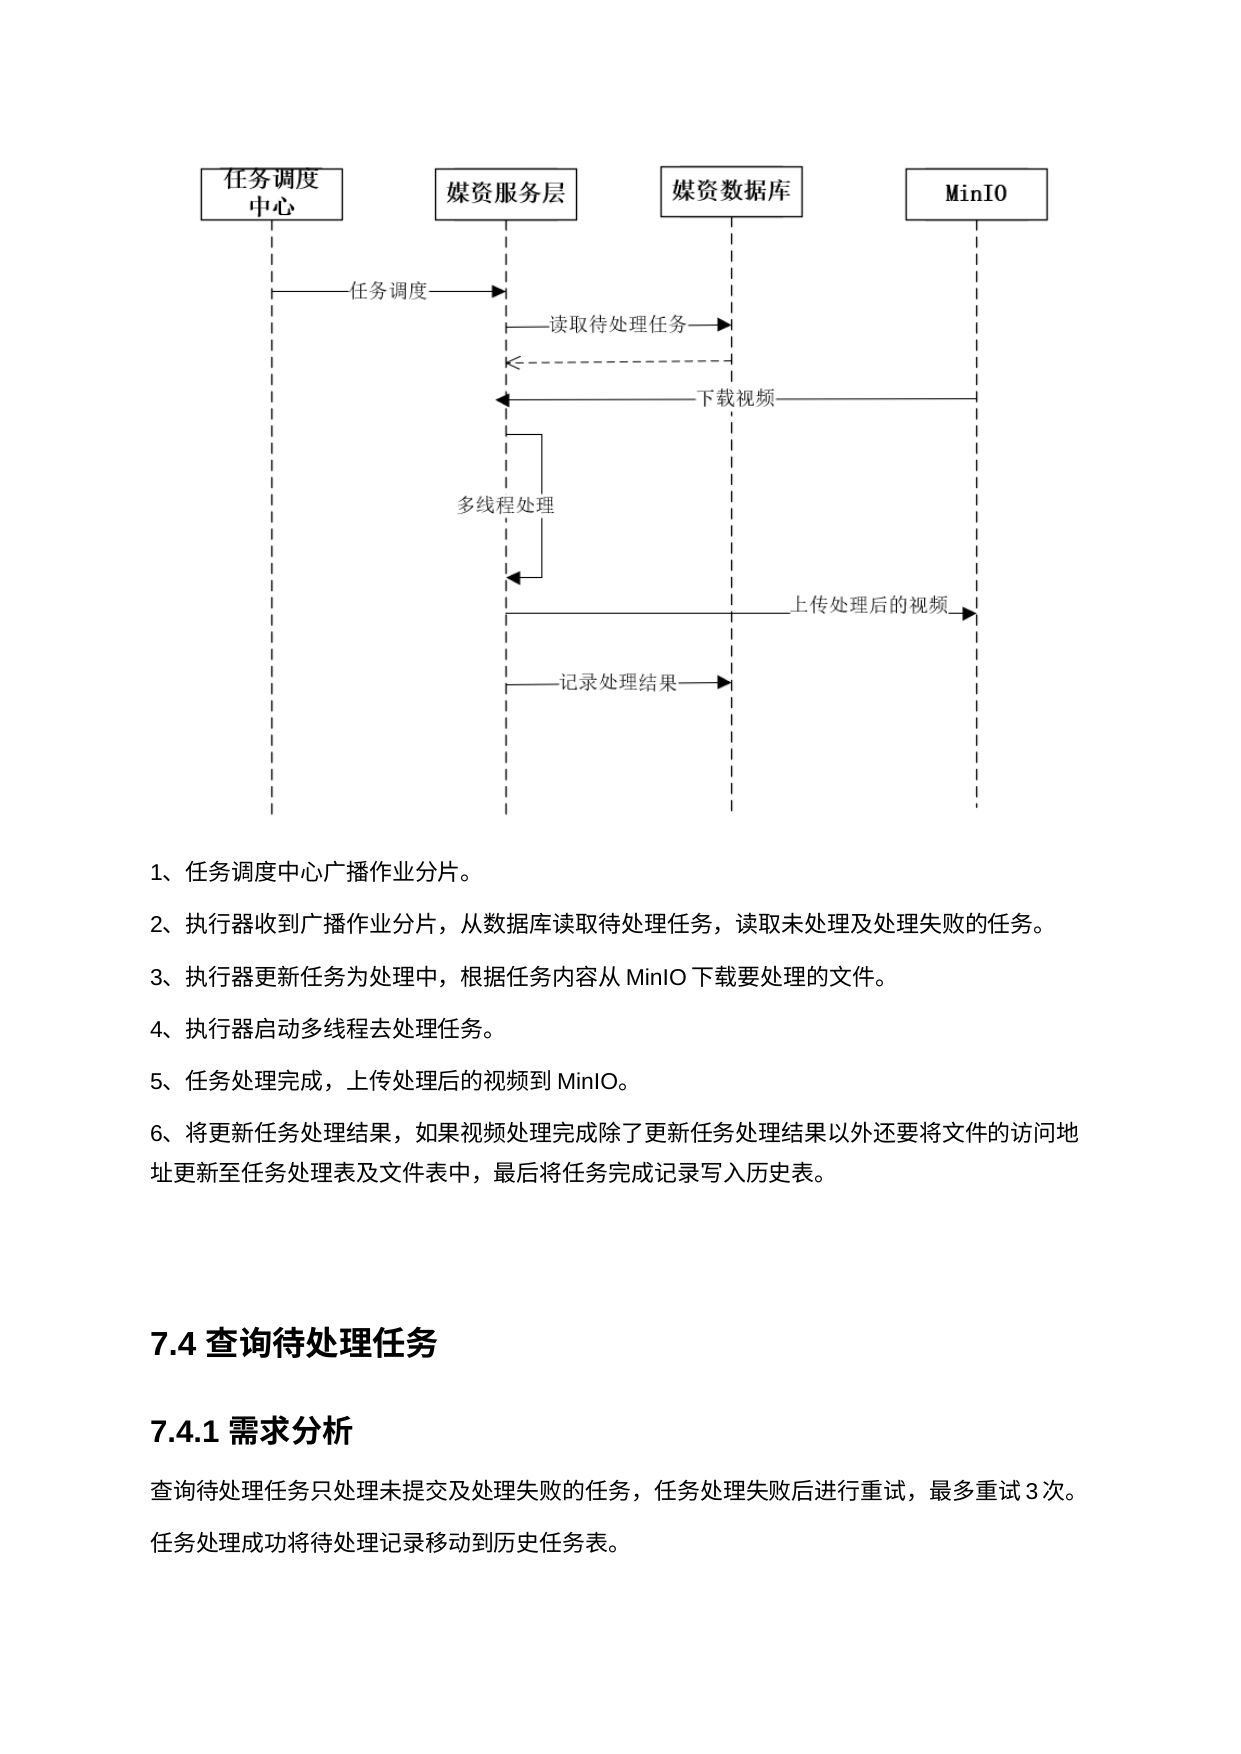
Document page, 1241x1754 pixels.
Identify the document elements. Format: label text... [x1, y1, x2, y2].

text 5、任务处理完成，上传处理后的视频到MinIO。 [150, 1063, 1090, 1096]
text 任务处理成功将待处理记录移动到历史任务表。 [150, 1525, 1090, 1558]
text 查询待处理任务只处理未提交及处理失败的任务，任务处理失败后进行重试，最多重试3次。 [150, 1473, 1090, 1506]
text 7.4 查询待处理任务 [150, 1317, 1090, 1365]
text 6、将更新任务处理结果，如果视频处理完成除了更新任务处理结果以外还要将文件的访问地址更新至任务处理表及文件表中，最后将任务完成记录写入历史表。 [150, 1115, 1090, 1188]
text 7.4.1 需求分析 [150, 1406, 1090, 1451]
text 3、执行器更新任务为处理中，根据任务内容从MinIO下载要处理的文件。 [150, 958, 1090, 992]
text 2、执行器收到广播作业分片，从数据库读取待处理任务，读取未处理及处理失败的任务。 [150, 906, 1090, 939]
text 4、执行器启动多线程去处理任务。 [150, 1011, 1090, 1044]
text 1、任务调度中心广播作业分片。 [150, 854, 1090, 887]
picture [177, 150, 1064, 836]
